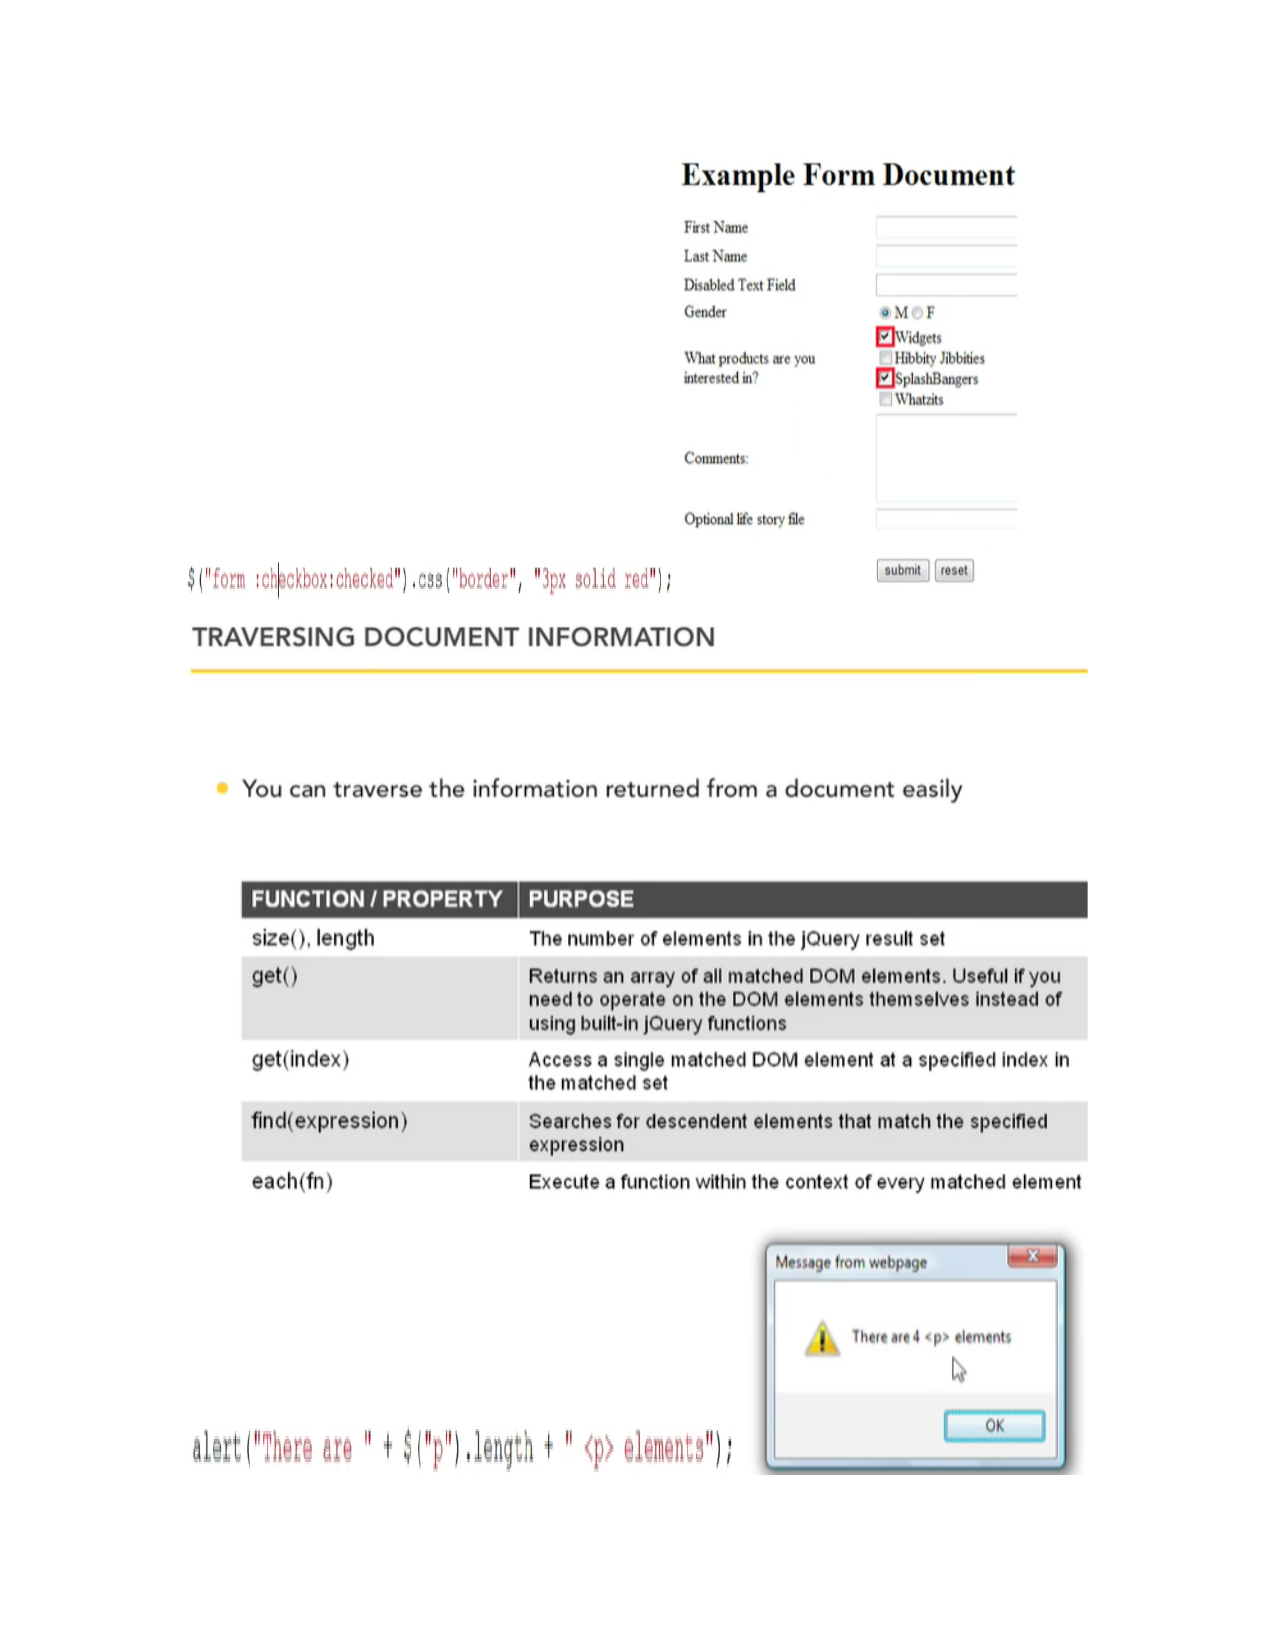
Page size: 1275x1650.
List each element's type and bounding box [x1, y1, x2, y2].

picture [187, 562, 675, 600]
picture [679, 150, 1018, 600]
picture [187, 1224, 1087, 1475]
picture [187, 620, 1088, 1204]
